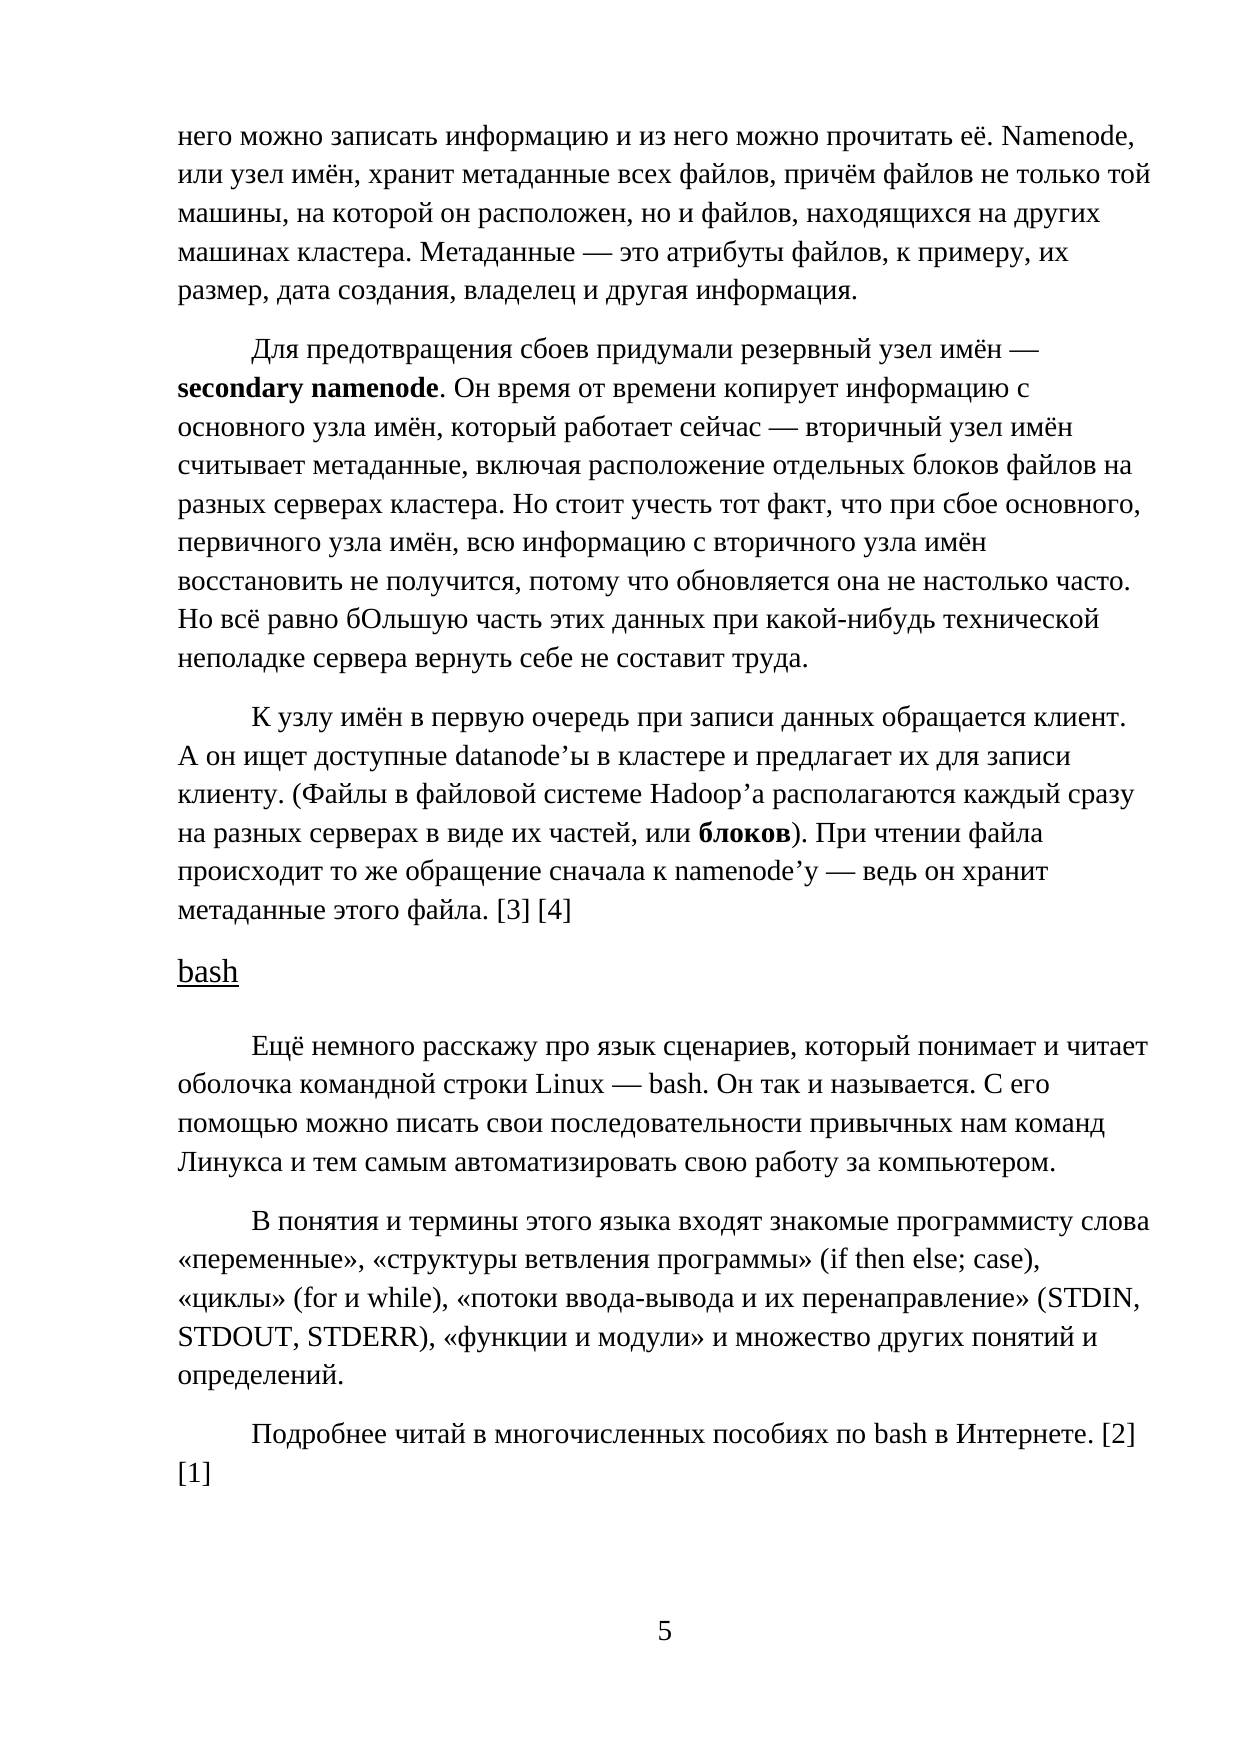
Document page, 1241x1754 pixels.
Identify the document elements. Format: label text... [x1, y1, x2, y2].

text Подробнее читай в многочисленных пособиях по bash в Интернете. [2] [1] [177, 1417, 1152, 1489]
text К узлу имён в первую очередь при записи данных обращается клиент. А он ищет доступные datanode’ы в кластере и предлагает их для записи клиенту. (Файлы в файловой системе Hadoop’а располагаются каждый сразу на разных серверах в виде их частей, или блоков). При чтении файла происходит то же обращение сначала к namenode’у — ведь он хранит метаданные этого файла. [3] [4] [177, 699, 1152, 926]
subtitle bash [177, 951, 1152, 990]
text Для предотвращения сбоев придумали резервный узел имён — secondary namenode. Он время от времени копирует информацию с основного узла имён, который работает сейчас — вторичный узел имён считывает метаданные, включая расположение отдельных блоков файлов на разных серверах кластера. Но стоит учесть тот факт, что при сбое основного, первичного узла имён, всю информацию с вторичного узла имён восстановить не получится, потому что обновляется она не настолько часто. Но всё равно бОльшую часть этих данных при какой-нибудь технической неполадке сервера вернуть себе не составит труда. [177, 332, 1152, 673]
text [177, 118, 1152, 306]
text В понятия и термины этого языка входят знакомые программисту слова «переменные», «структуры ветвления программы» (if then else; case), «циклы» (for и while), «потоки ввода-вывода и их перенаправление» (STDIN, STDOUT, STDERR), «функции и модули» и множество других понятий и определений. [177, 1203, 1152, 1391]
text Ещё немного расскажу про язык сценариев, который понимает и читает оболочка командной строки Linux — bash. Он так и называется. С его помощью можно писать свои последовательности привычных нам команд Линукса и тем самым автоматизировать свою работу за компьютером. [177, 1028, 1152, 1177]
